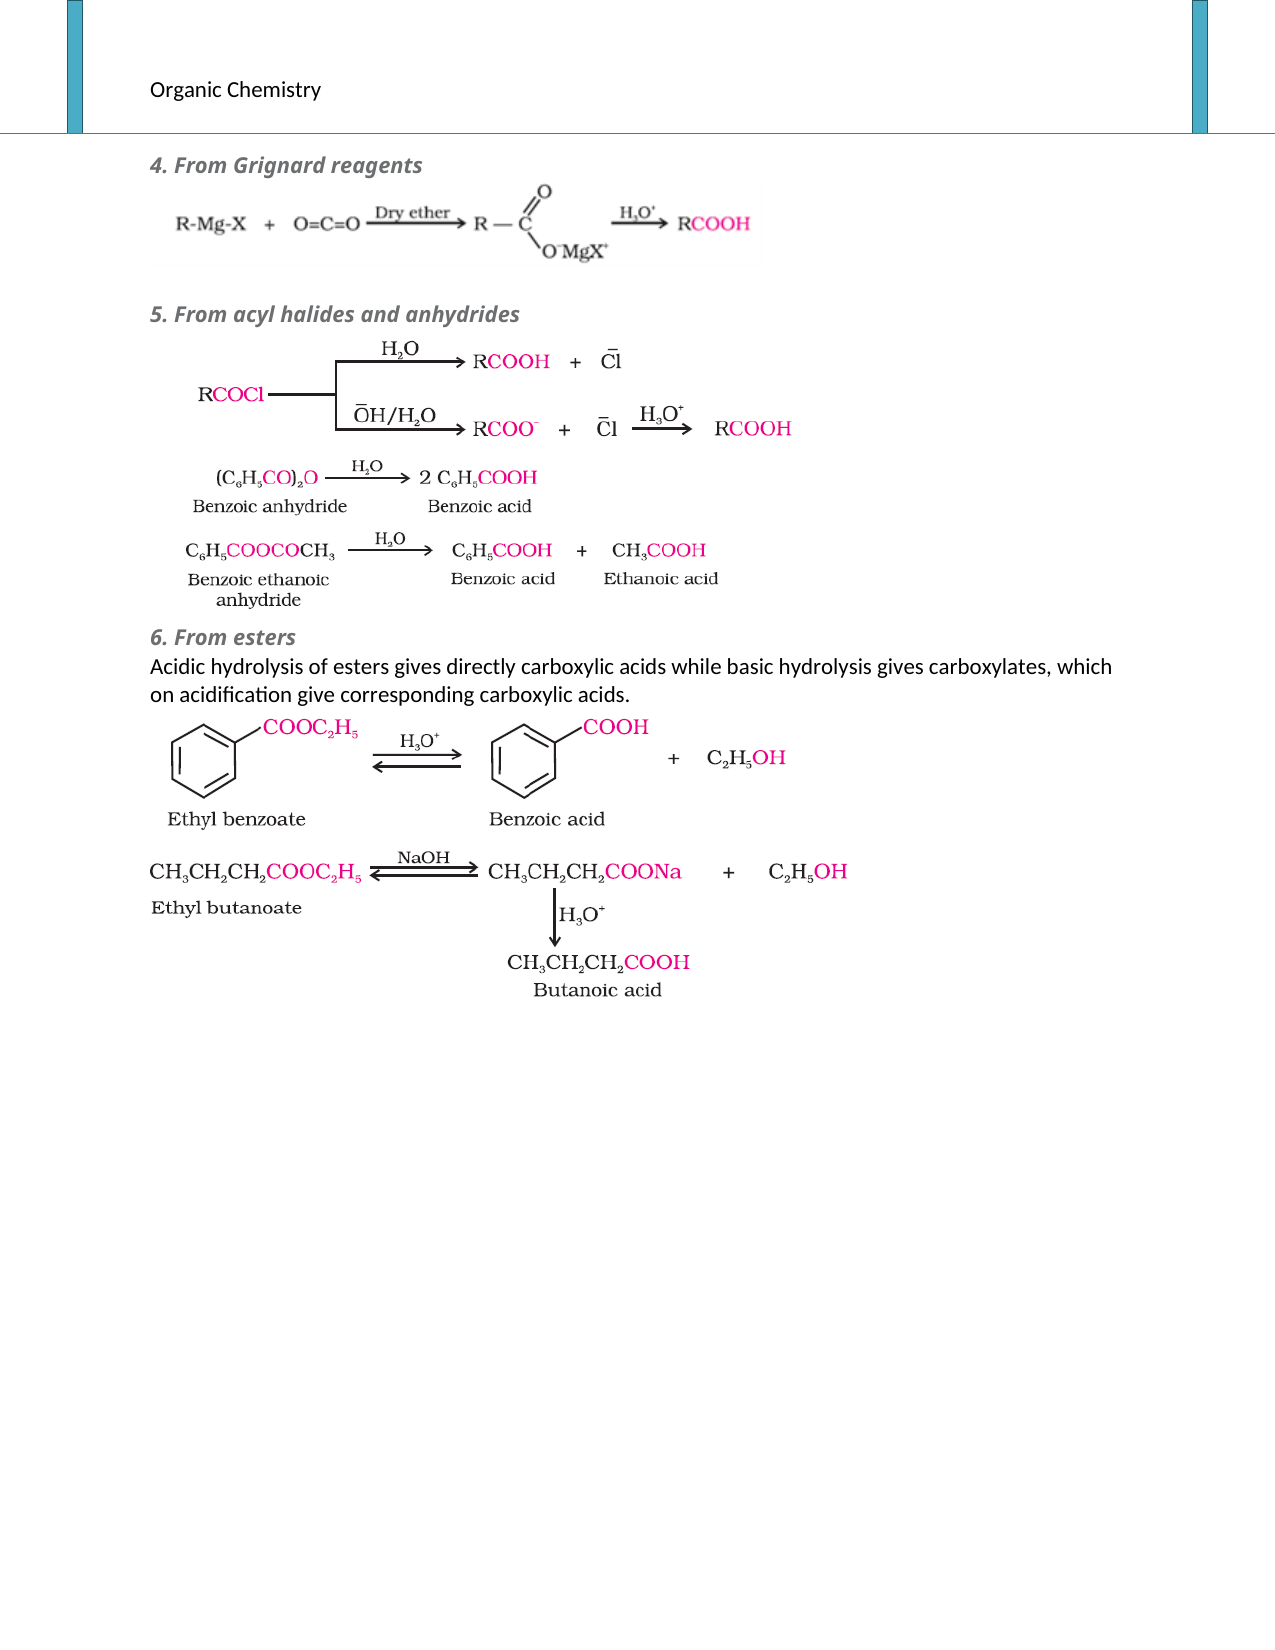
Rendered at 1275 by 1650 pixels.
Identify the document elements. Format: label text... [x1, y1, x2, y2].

text 4. From Grignard reagents [150, 150, 1125, 180]
picture [150, 179, 764, 269]
text Acidic hydrolysis of esters gives directly carboxylic acids while basic hydrolysis gives carboxylates, which on acidification give corresponding carboxylic acids. [150, 652, 1125, 708]
text 5. From acyl halides and anhydrides [150, 298, 1125, 328]
text 6. From esters [150, 622, 1125, 652]
